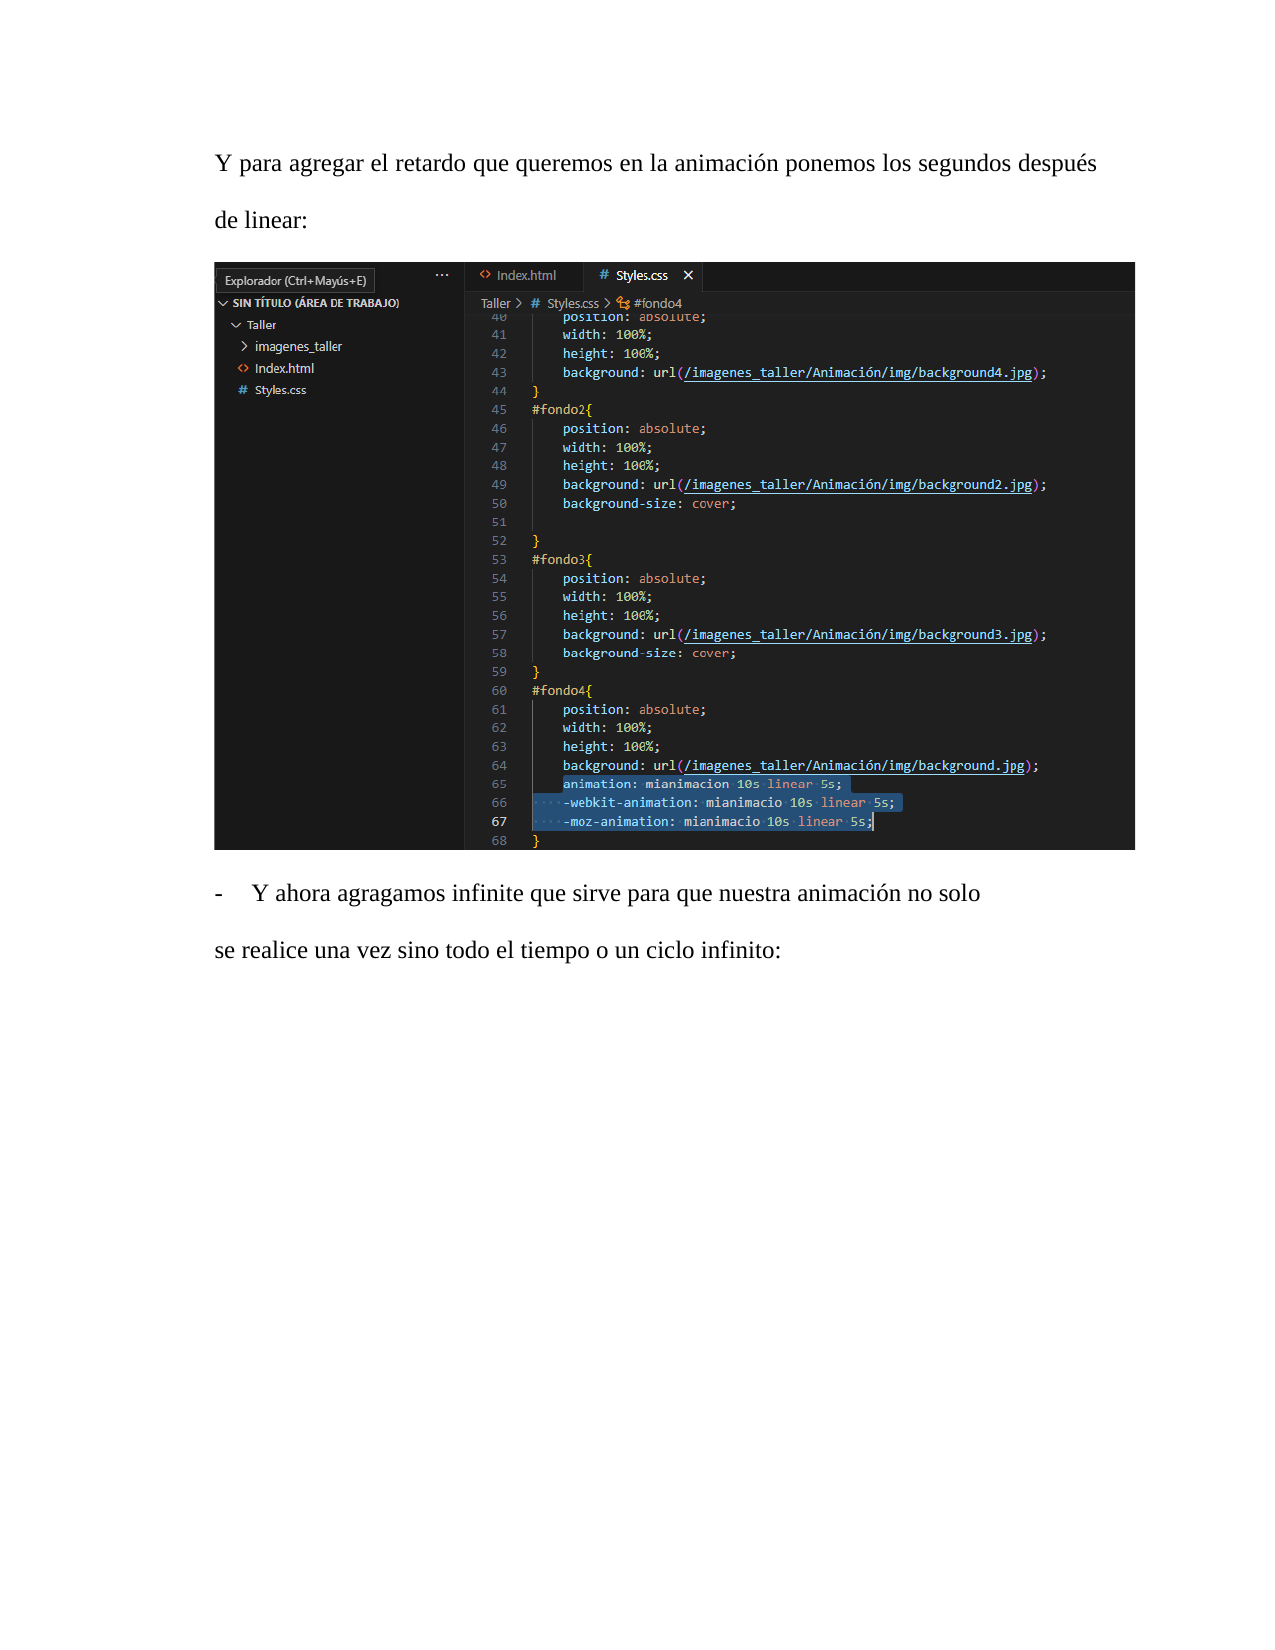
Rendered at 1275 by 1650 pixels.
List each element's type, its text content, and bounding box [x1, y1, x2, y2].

list Y para agregar el retardo que queremos en la animación ponemos los segundos después de linear: [214, 148, 1098, 234]
text Y ahora agragamos infinite que sirve para que nuestra animación no solo [214, 878, 1098, 907]
list se realice una vez sino todo el tiempo o un ciclo infinito: [214, 935, 1098, 964]
picture [214, 262, 1135, 850]
